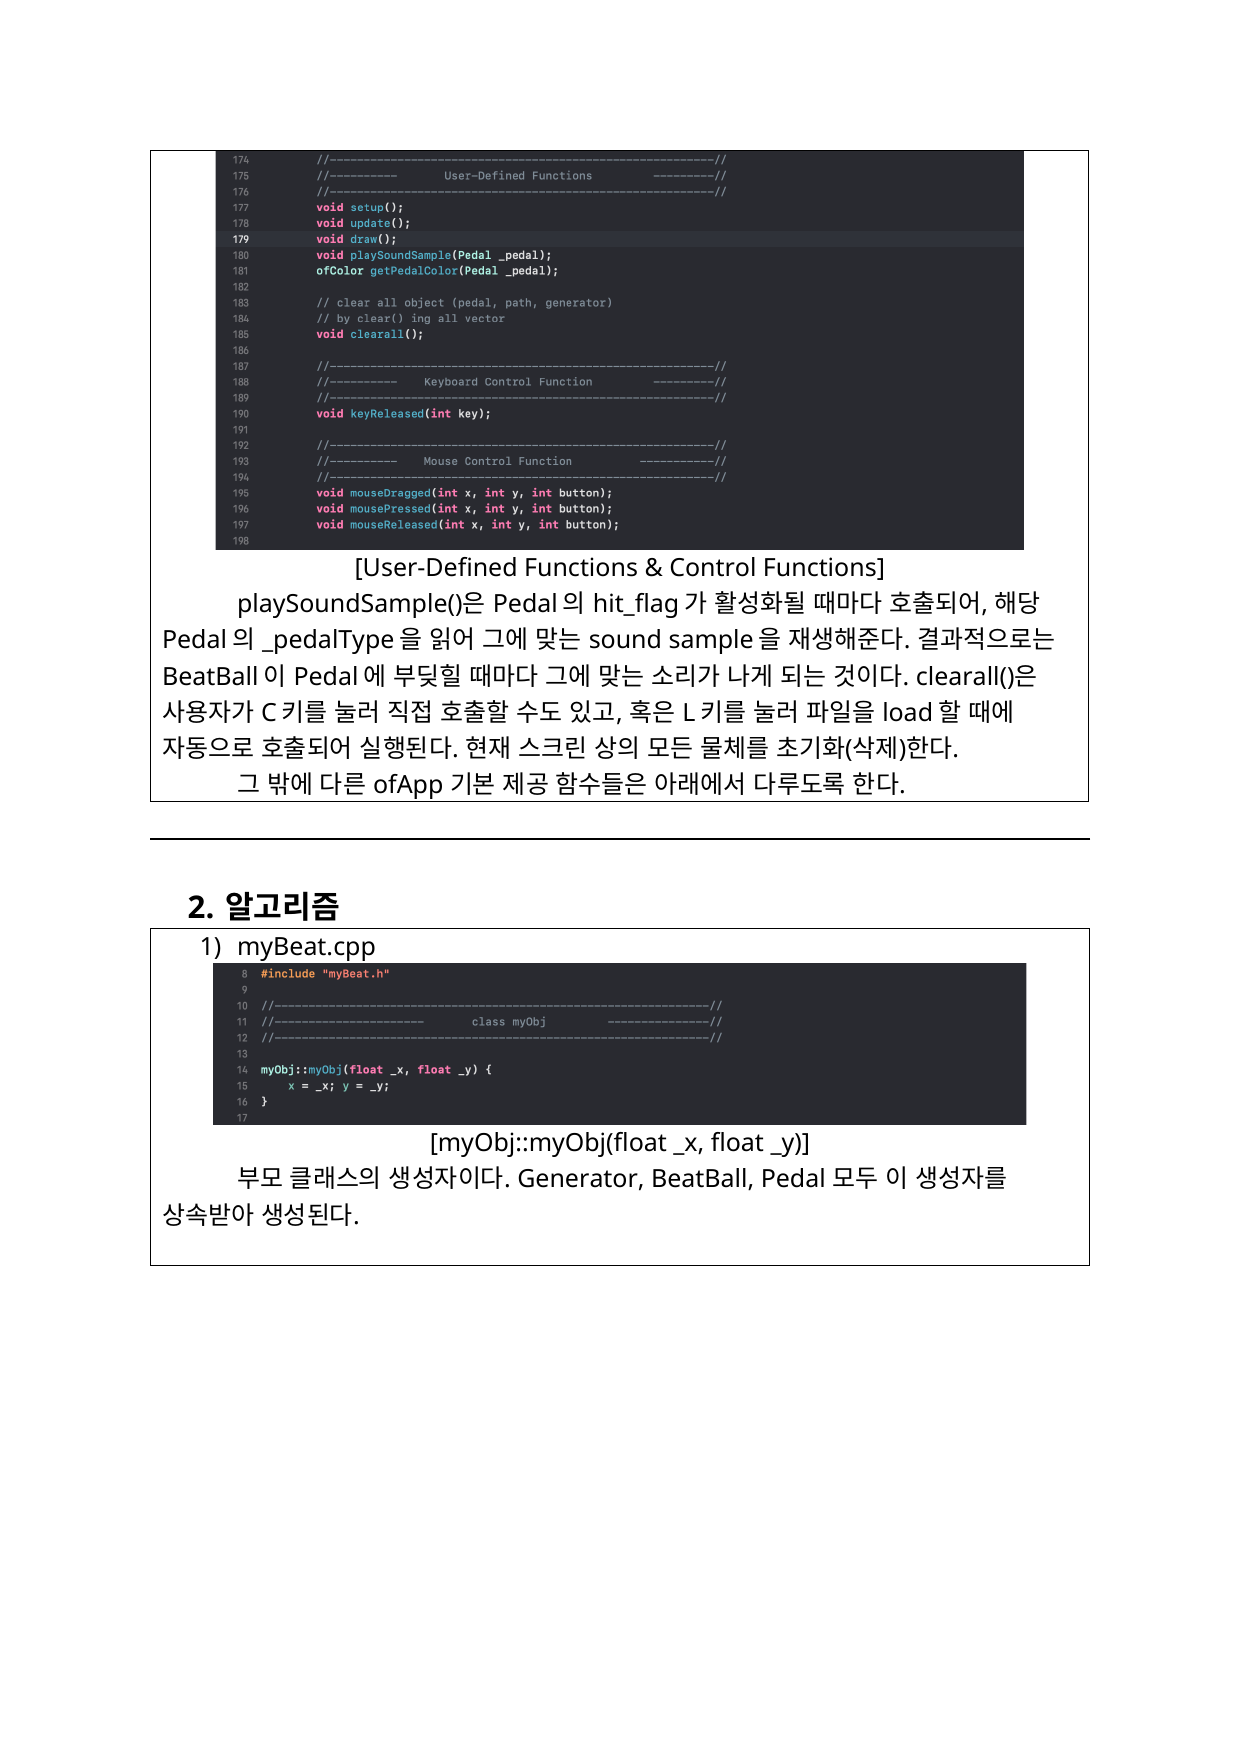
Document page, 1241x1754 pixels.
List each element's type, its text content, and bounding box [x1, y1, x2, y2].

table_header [151, 929, 1089, 1265]
picture [213, 963, 1027, 1125]
list 알고리즘 [187, 883, 1090, 928]
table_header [151, 151, 1088, 801]
picture [215, 151, 1024, 550]
